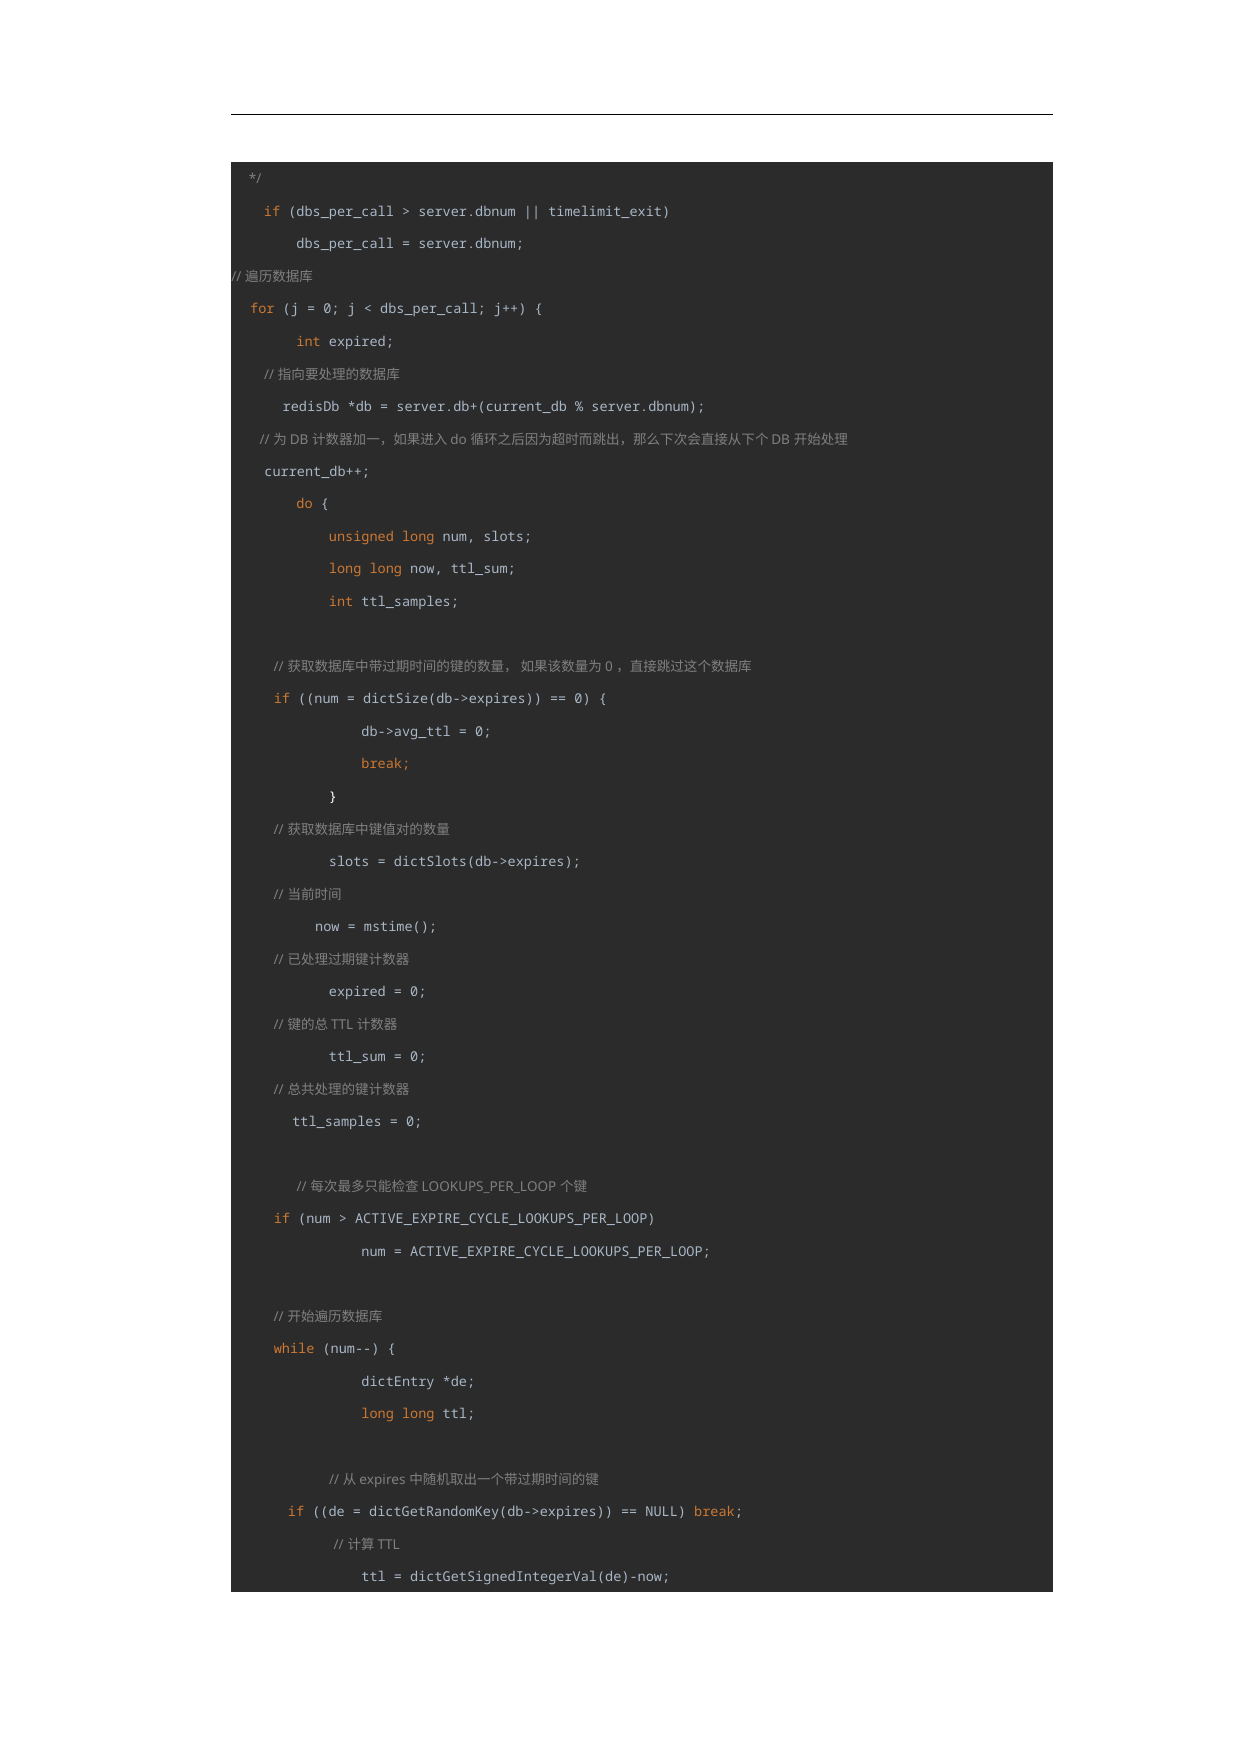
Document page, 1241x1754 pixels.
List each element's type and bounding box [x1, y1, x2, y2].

text [231, 259, 1053, 1592]
text [231, 162, 1053, 259]
